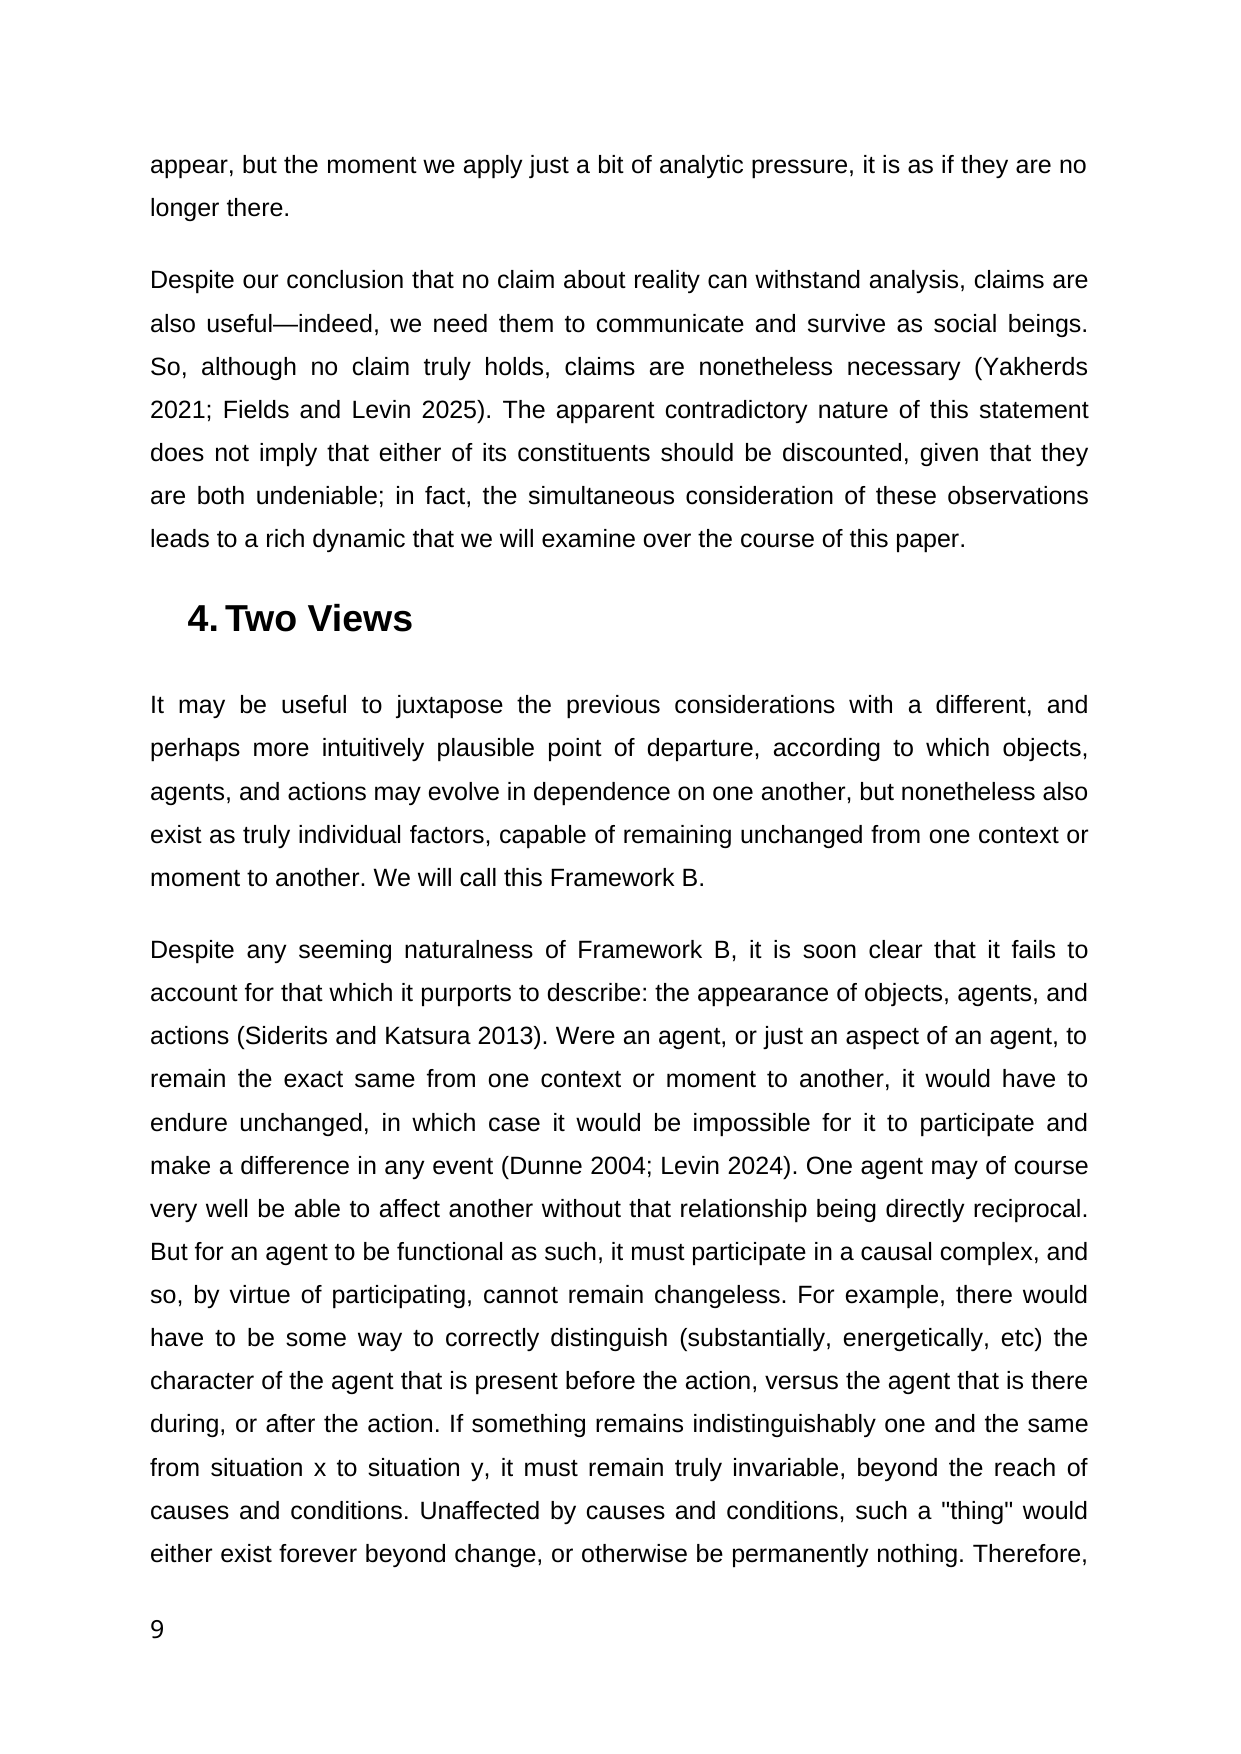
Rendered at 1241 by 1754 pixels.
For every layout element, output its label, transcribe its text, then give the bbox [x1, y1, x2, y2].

text Despite our conclusion that no claim about reality can withstand analysis, claims are also useful—indeed, we need them to communicate and survive as social beings. So, although no claim truly holds, claims are nonetheless necessary (Yakherds 2021; Fields and Levin 2025). The apparent contradictory nature of this statement does not imply that either of its constituents should be discounted, given that they are both undeniable; in fact, the simultaneous consideration of these observations leads to a rich dynamic that we will examine over the course of this paper. [150, 265, 1090, 553]
list Two Views [187, 596, 1090, 639]
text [150, 150, 1090, 222]
text It may be useful to juxtapose the previous considerations with a different, and perhaps more intuitively plausible point of departure, according to which objects, agents, and actions may evolve in dependence on one another, but nonetheless also exist as truly individual factors, capable of remaining unchanged from one context or moment to another. We will call this Framework B. [150, 690, 1090, 892]
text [150, 935, 1090, 1568]
